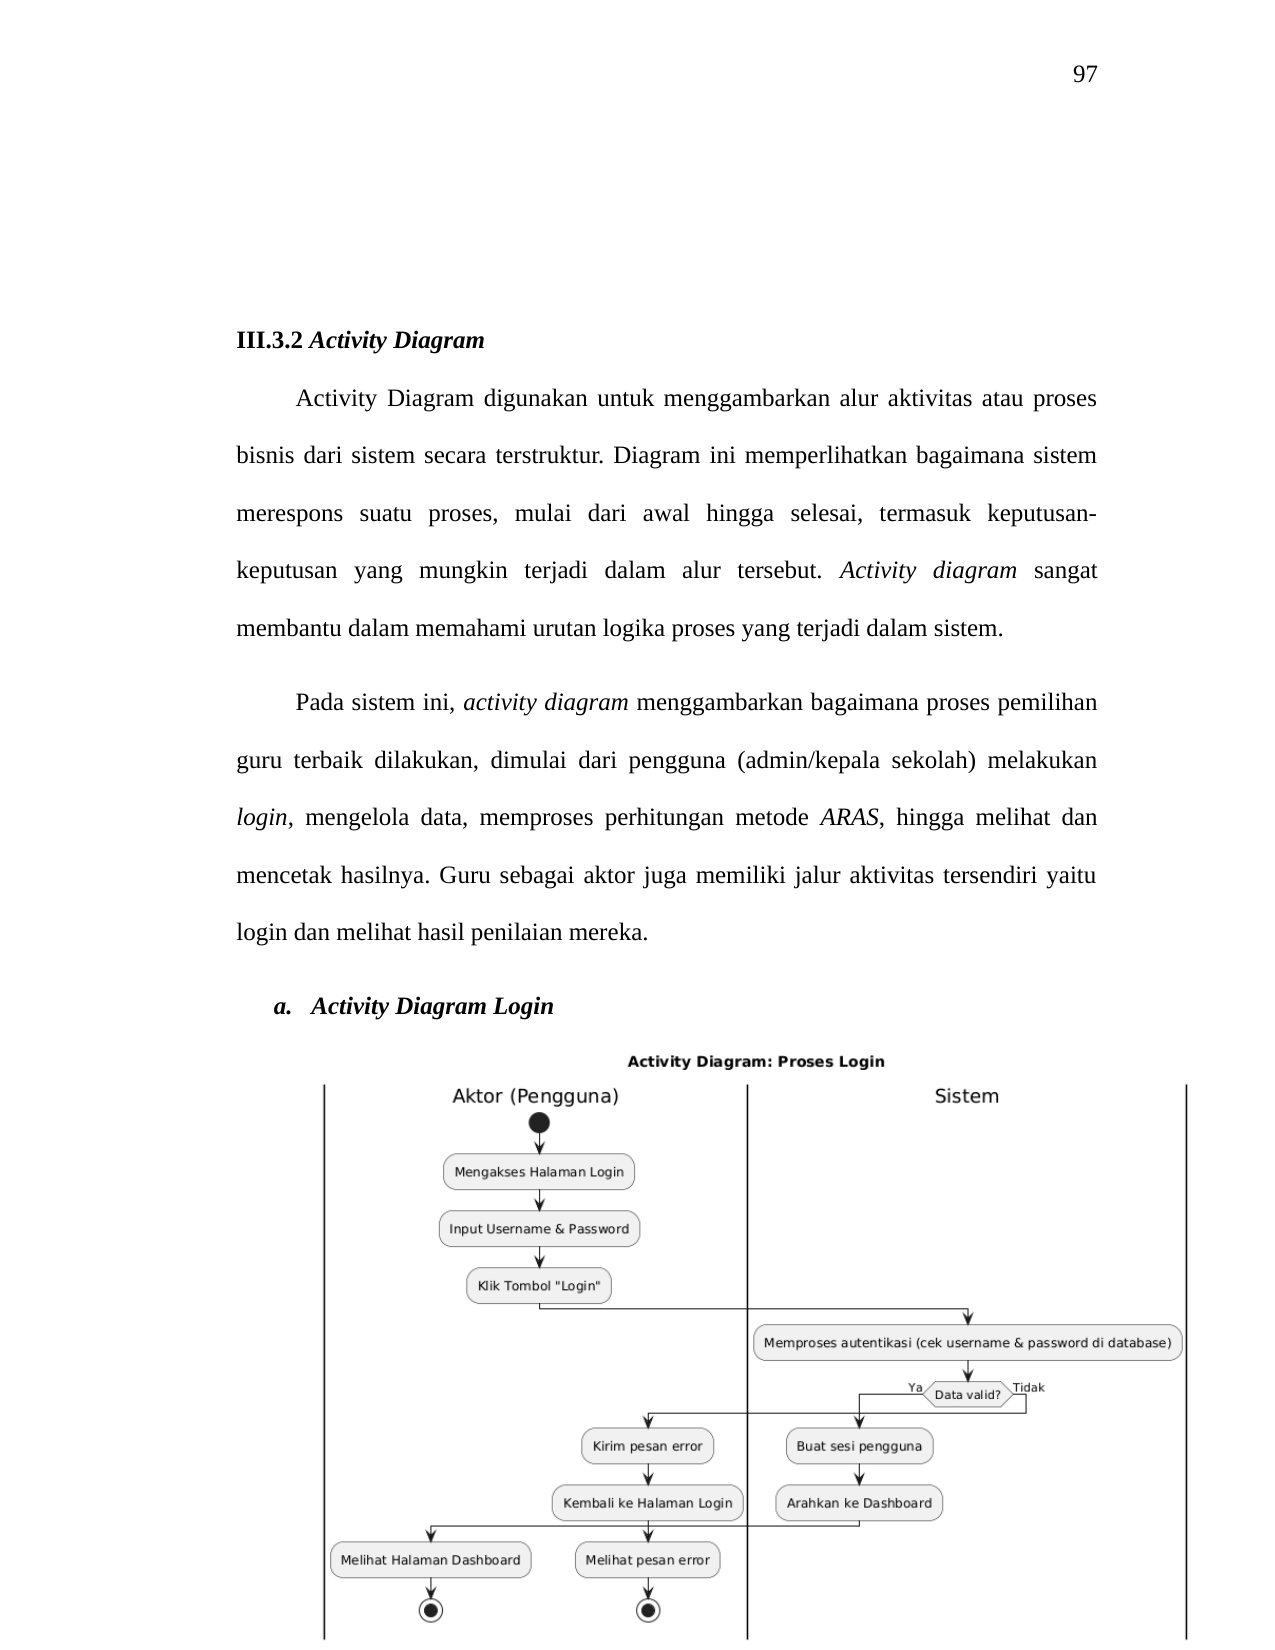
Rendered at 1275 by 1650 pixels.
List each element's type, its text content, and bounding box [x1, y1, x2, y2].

list Activity Diagram Login [274, 991, 1098, 1020]
text Activity Diagram digunakan untuk menggambarkan alur aktivitas atau proses bisnis dari sistem secara terstruktur. Diagram ini memperlihatkan bagaimana sistem merespons suatu proses, mulai dari awal hingga selesai, termasuk keputusan-keputusan yang mungkin terjadi dalam alur tersebut. Activity diagram sangat membantu dalam memahami urutan logika proses yang terjadi dalam sistem. [236, 383, 1098, 642]
picture [308, 1032, 1206, 1650]
text Pada sistem ini, activity diagram menggambarkan bagaimana proses pemilihan guru terbaik dilakukan, dimulai dari pengguna (admin/kepala sekolah) melakukan login, mengelola data, memproses perhitungan metode ARAS, hingga melihat dan mencetak hasilnya. Guru sebagai aktor juga memiliki jalur aktivitas tersendiri yaitu login dan melihat hasil penilaian mereka. [236, 687, 1098, 946]
subtitle Activity Diagram [236, 326, 1098, 354]
